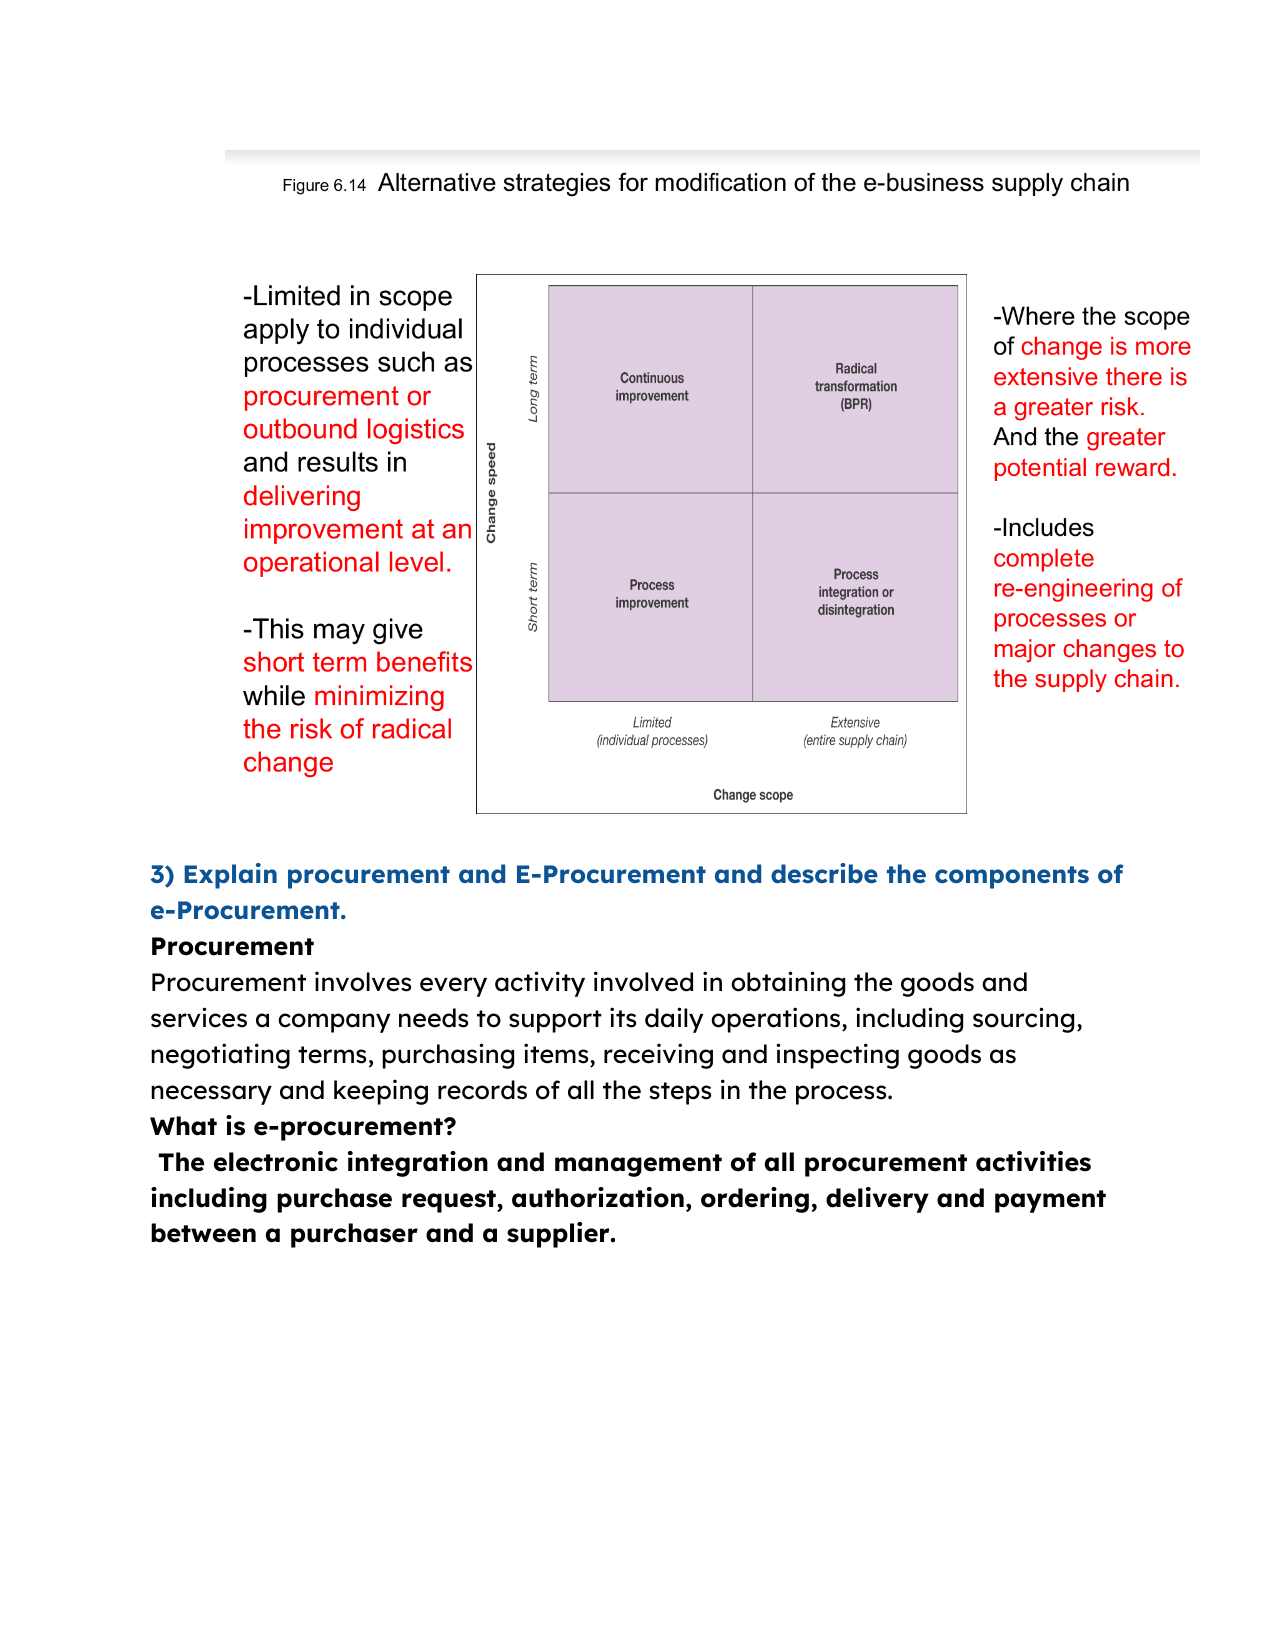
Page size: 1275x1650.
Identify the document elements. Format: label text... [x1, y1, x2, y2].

picture [225, 150, 1200, 819]
text The electronic integration and management of all procurement activities including purchase request, authorization, ordering, delivery and payment between a purchaser and a supplier. [150, 1146, 1125, 1249]
text 3) Explain procurement and E-Procurement and describe the components of e-Procurement. [150, 858, 1125, 926]
text What is e-procurement? [150, 1110, 1125, 1141]
text Procurement involves every activity involved in obtaining the goods and services a company needs to support its daily operations, including sourcing, negotiating terms, purchasing items, receiving and inspecting goods as necessary and keeping records of all the steps in the process. [150, 966, 1125, 1105]
text Procurement [150, 930, 1125, 962]
